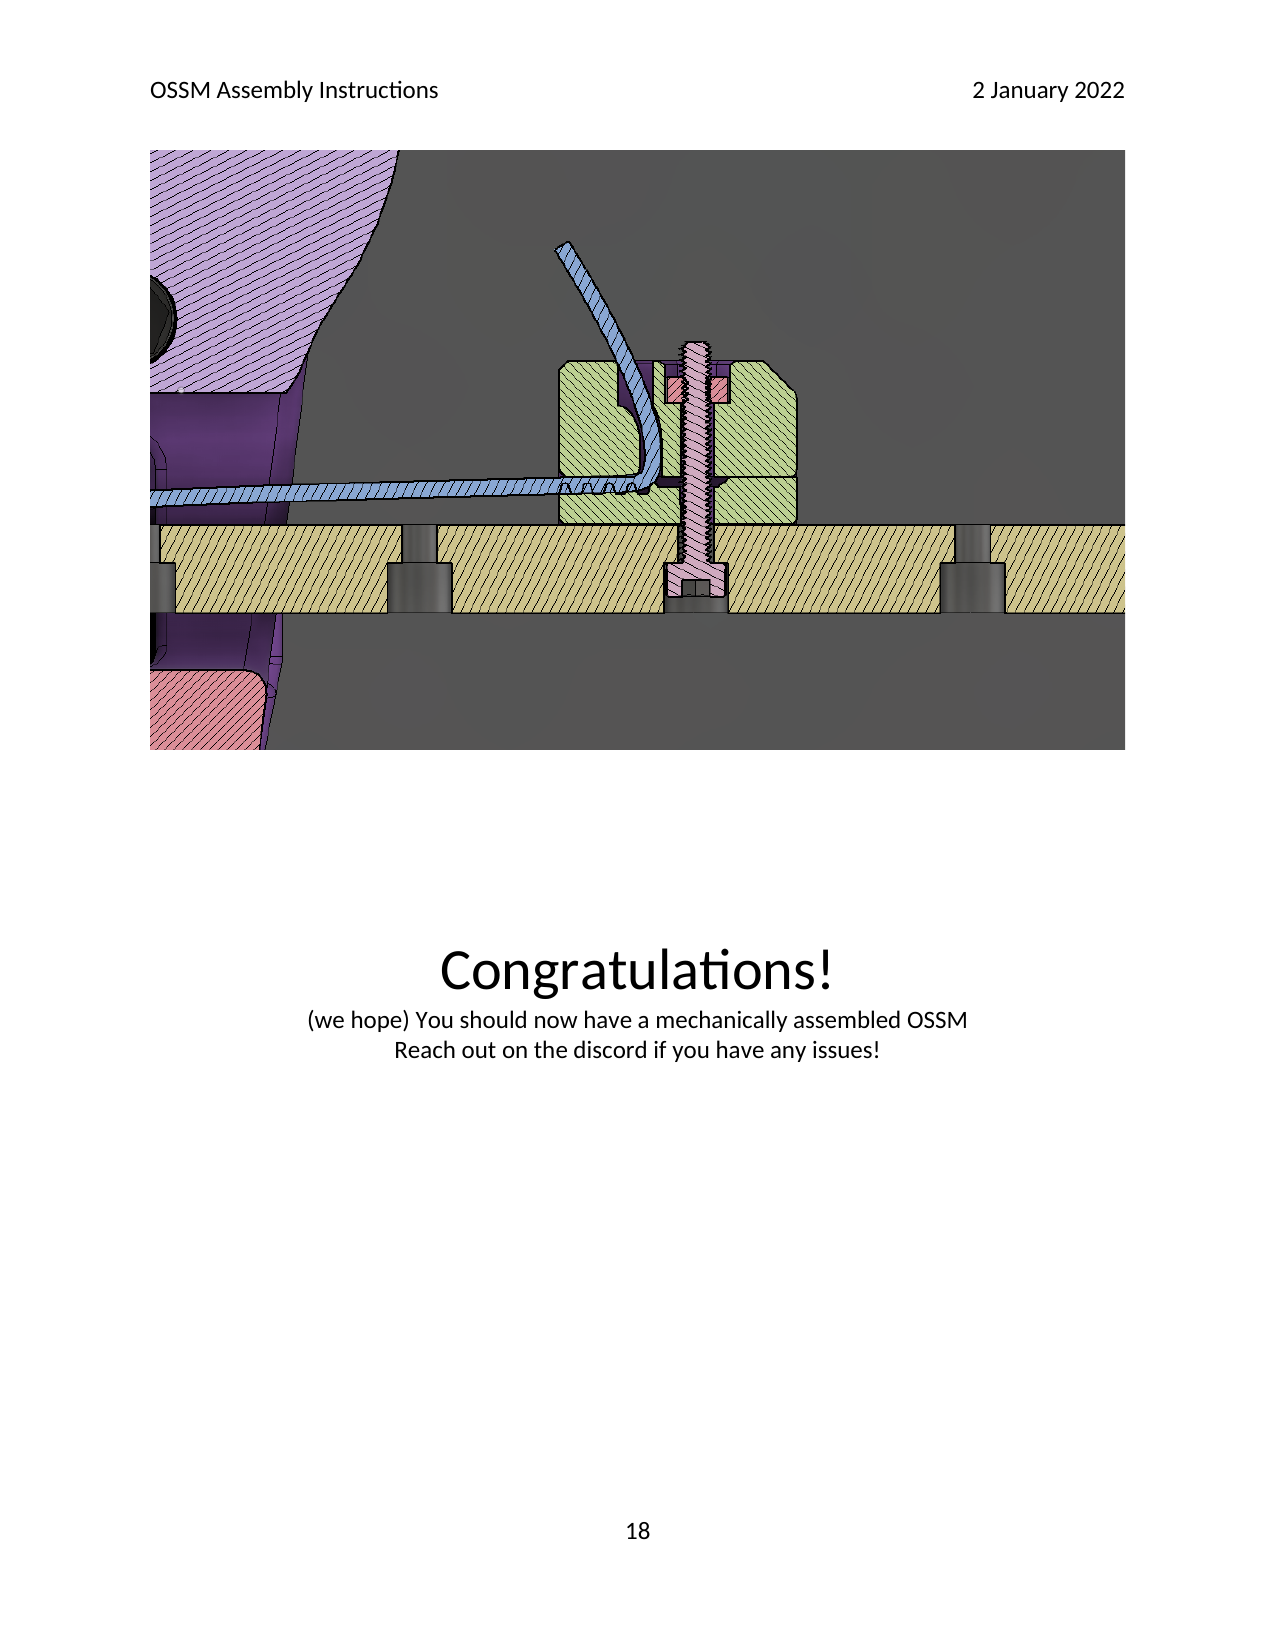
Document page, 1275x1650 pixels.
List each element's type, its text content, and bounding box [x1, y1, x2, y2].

picture [150, 150, 1125, 750]
text Congratulations! [150, 933, 1125, 1004]
text (we hope) You should now have a mechanically assembled OSSM [150, 1004, 1125, 1034]
text Reach out on the discord if you have any issues! [150, 1034, 1125, 1065]
